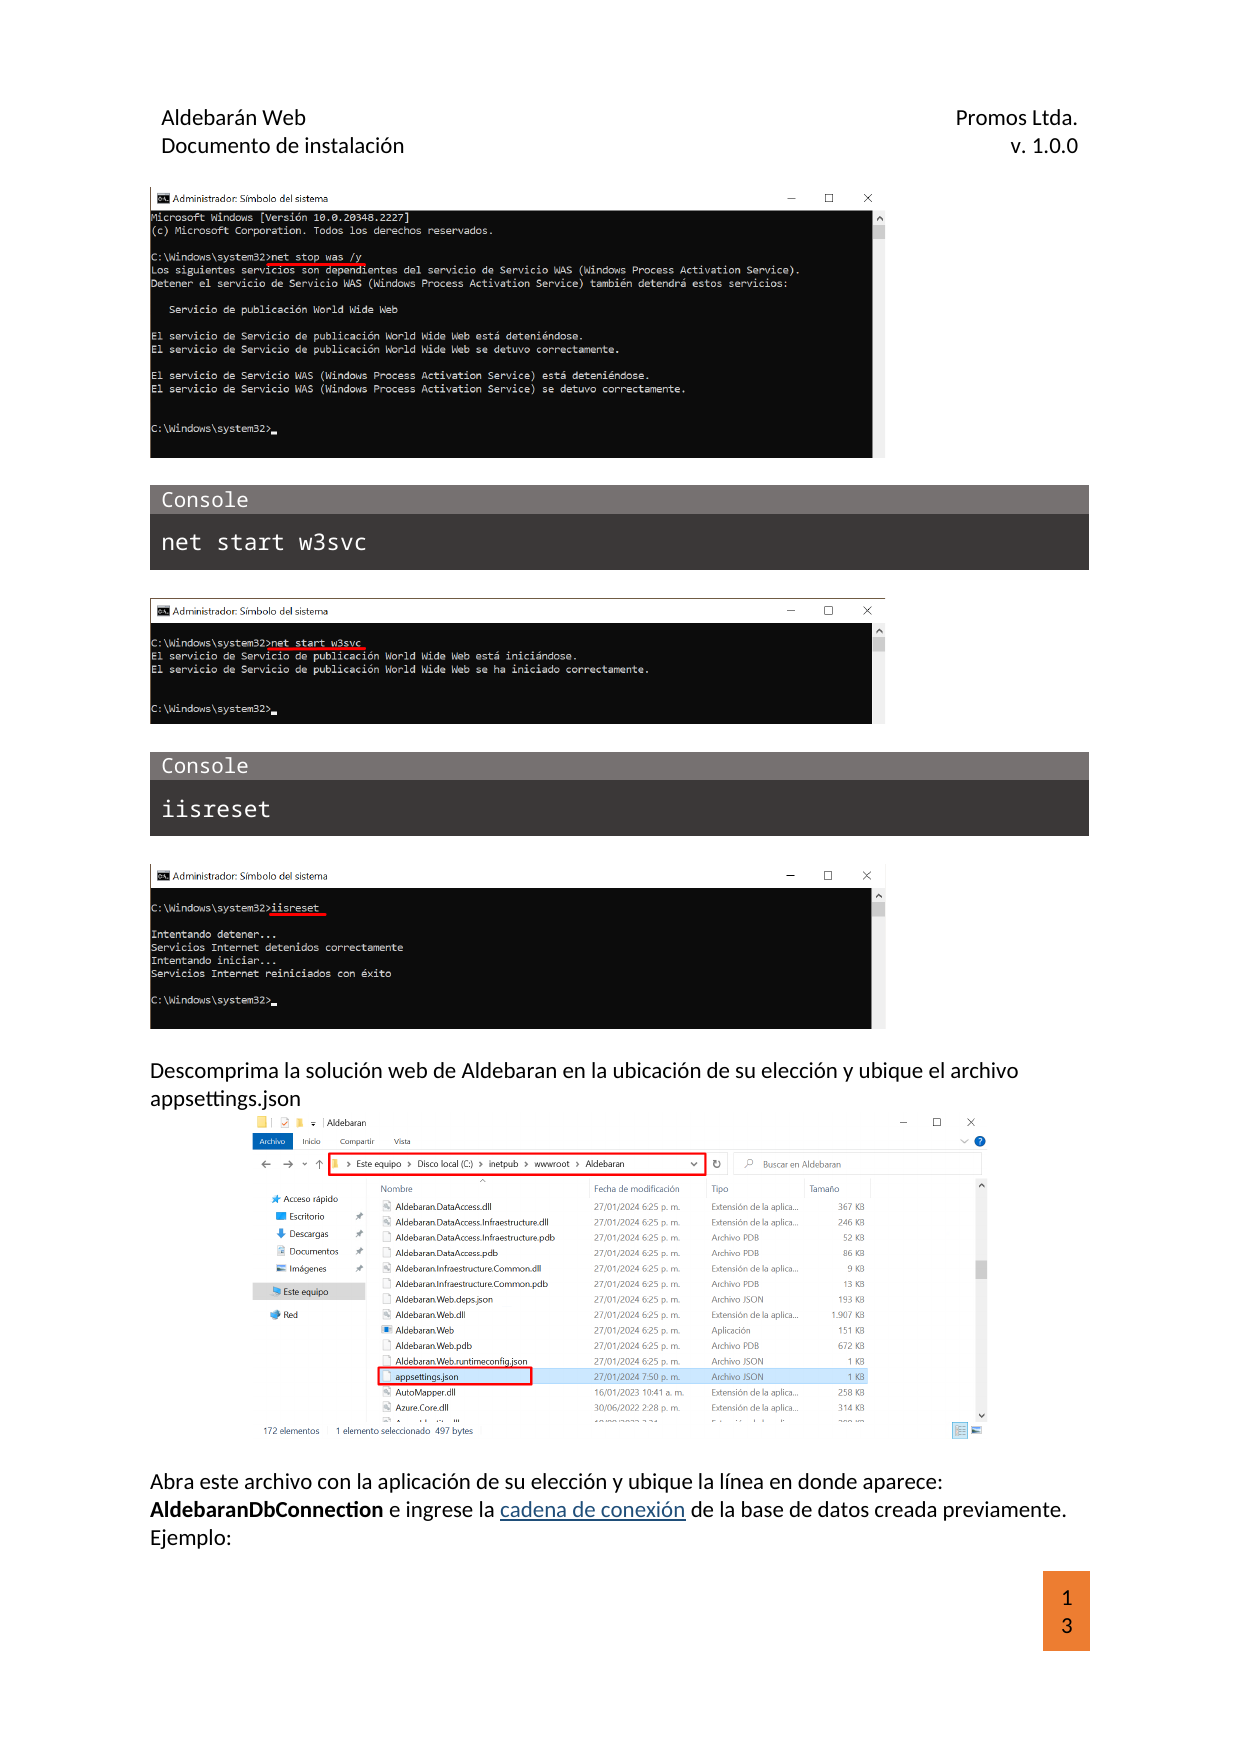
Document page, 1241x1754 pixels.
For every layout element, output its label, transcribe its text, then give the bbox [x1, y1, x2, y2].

table_cell iisreset [150, 780, 1089, 836]
picture [150, 864, 886, 1029]
table_header Console [150, 752, 1089, 780]
picture [150, 187, 886, 458]
table_header Console [150, 485, 1089, 514]
picture [252, 1112, 988, 1439]
text Ejemplo: [150, 1523, 1090, 1551]
table_cell net start w3svc [150, 514, 1089, 570]
picture [150, 598, 886, 724]
text Abra este archivo con la aplicación de su elección y ubique la línea en donde aparece: AldebaranDbConnection e ingrese la cadena de conexión de la base de datos creada previamente. [150, 1467, 1090, 1523]
text Descomprima la solución web de Aldebaran en la ubicación de su elección y ubique el archivo appsettings.json [150, 1056, 1090, 1112]
